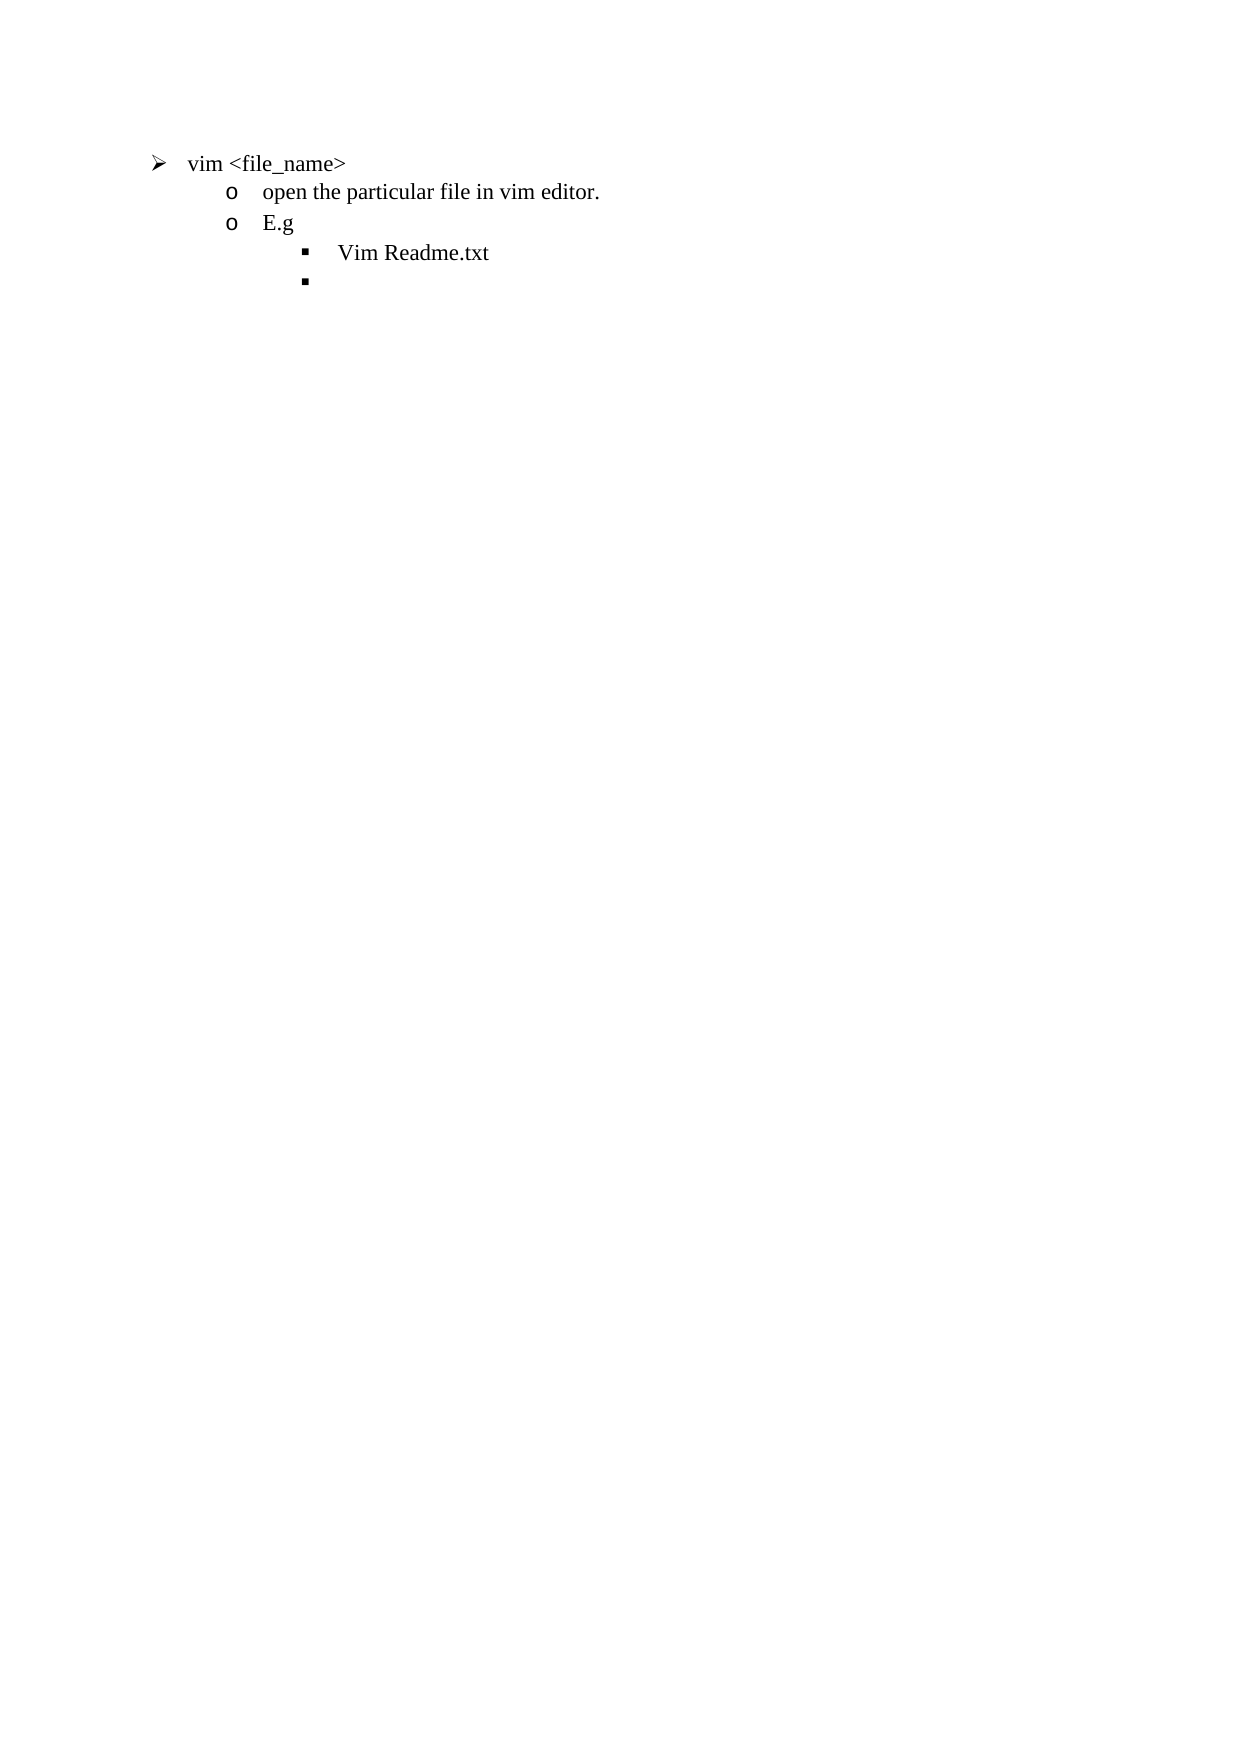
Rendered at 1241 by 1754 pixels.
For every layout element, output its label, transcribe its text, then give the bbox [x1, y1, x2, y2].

list vim <file_name> [150, 150, 1090, 176]
list E.g [225, 209, 1090, 237]
list Vim Readme.txt [300, 239, 1090, 266]
list open the particular file in vim editor. [225, 178, 1090, 207]
